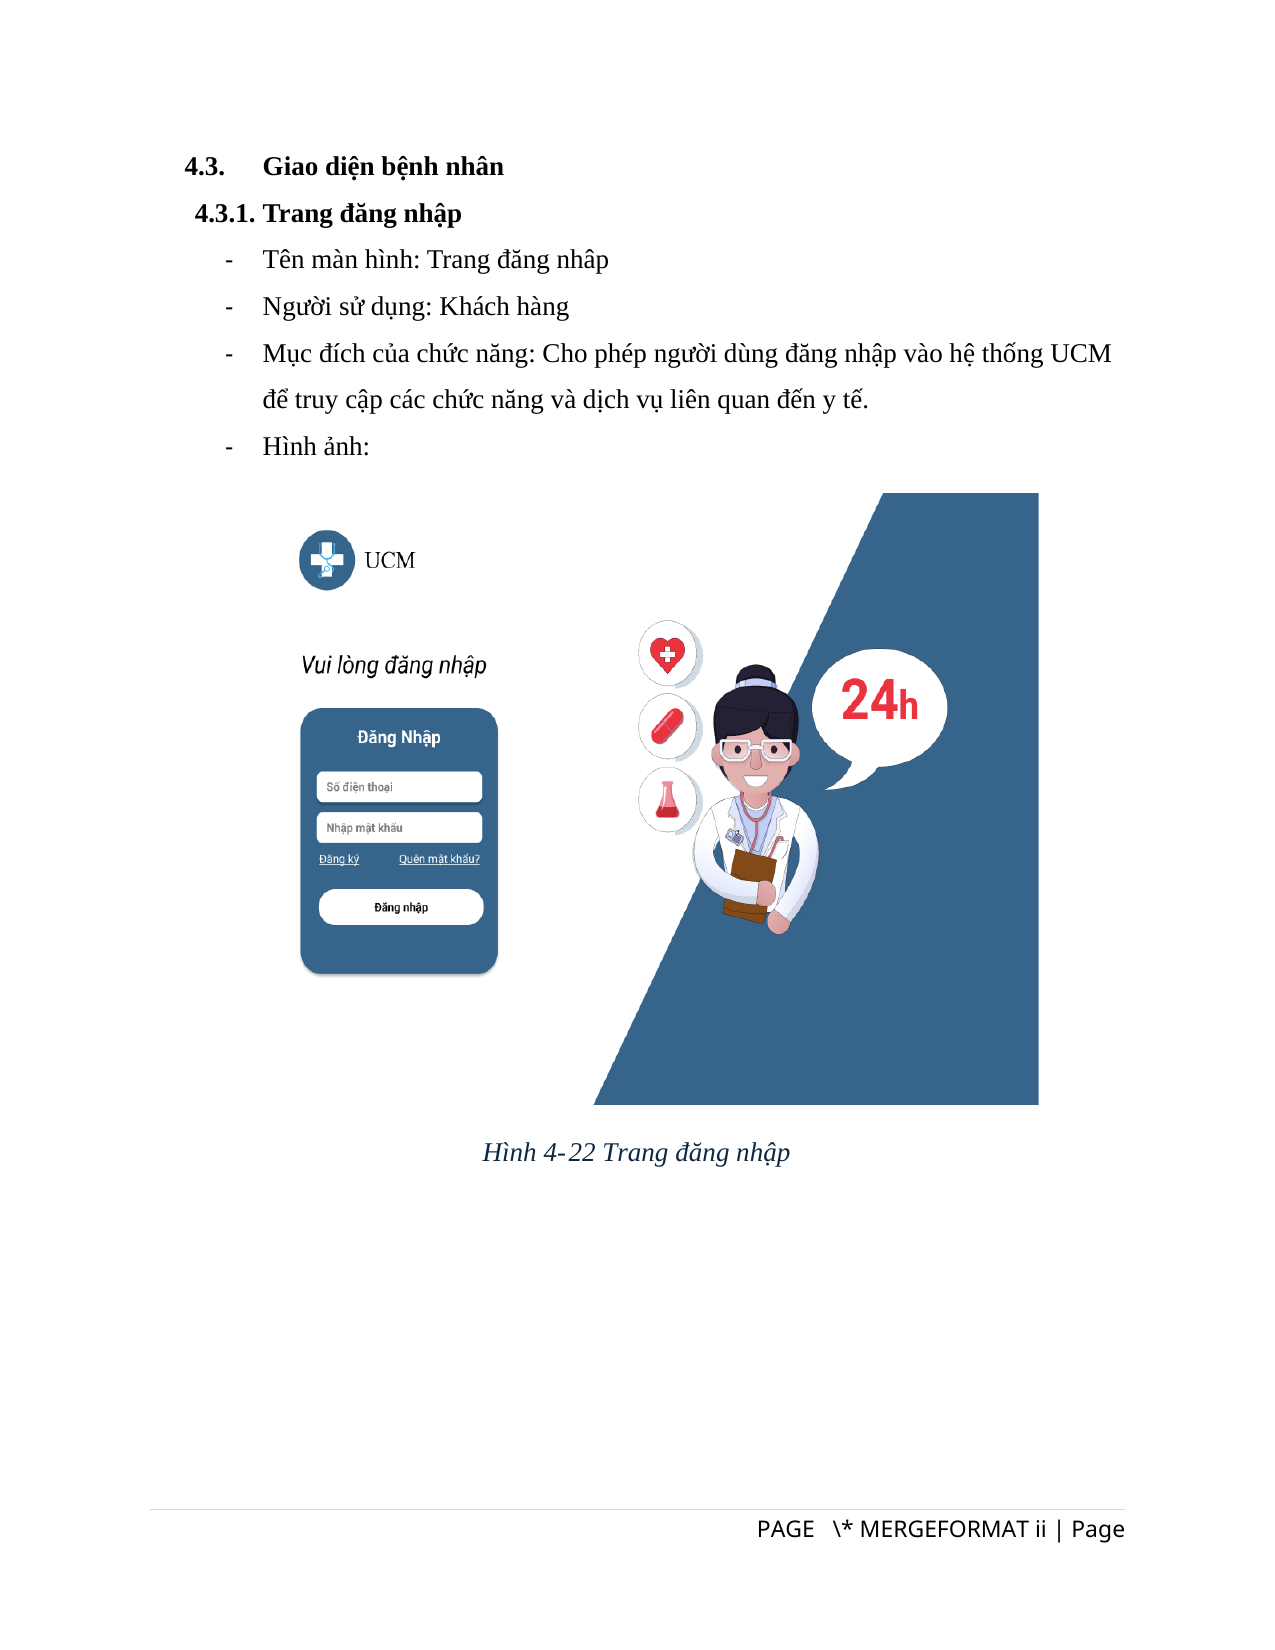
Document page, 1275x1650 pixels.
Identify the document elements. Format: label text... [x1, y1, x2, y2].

list Tên màn hình: Trang đăng nhâp [225, 243, 1125, 274]
list Mục đích của chức năng: Cho phép người dùng đăng nhập vào hệ thống UCM để truy cập các chức năng và dịch vụ liên quan đến y tế. [225, 337, 1125, 414]
list Trang đăng nhập [225, 197, 1125, 228]
picture [236, 493, 1039, 1105]
list Người sử dụng: Khách hàng [225, 290, 1125, 321]
list Hình ảnh: [225, 430, 1125, 461]
list Giao diện bệnh nhân [225, 150, 1125, 181]
